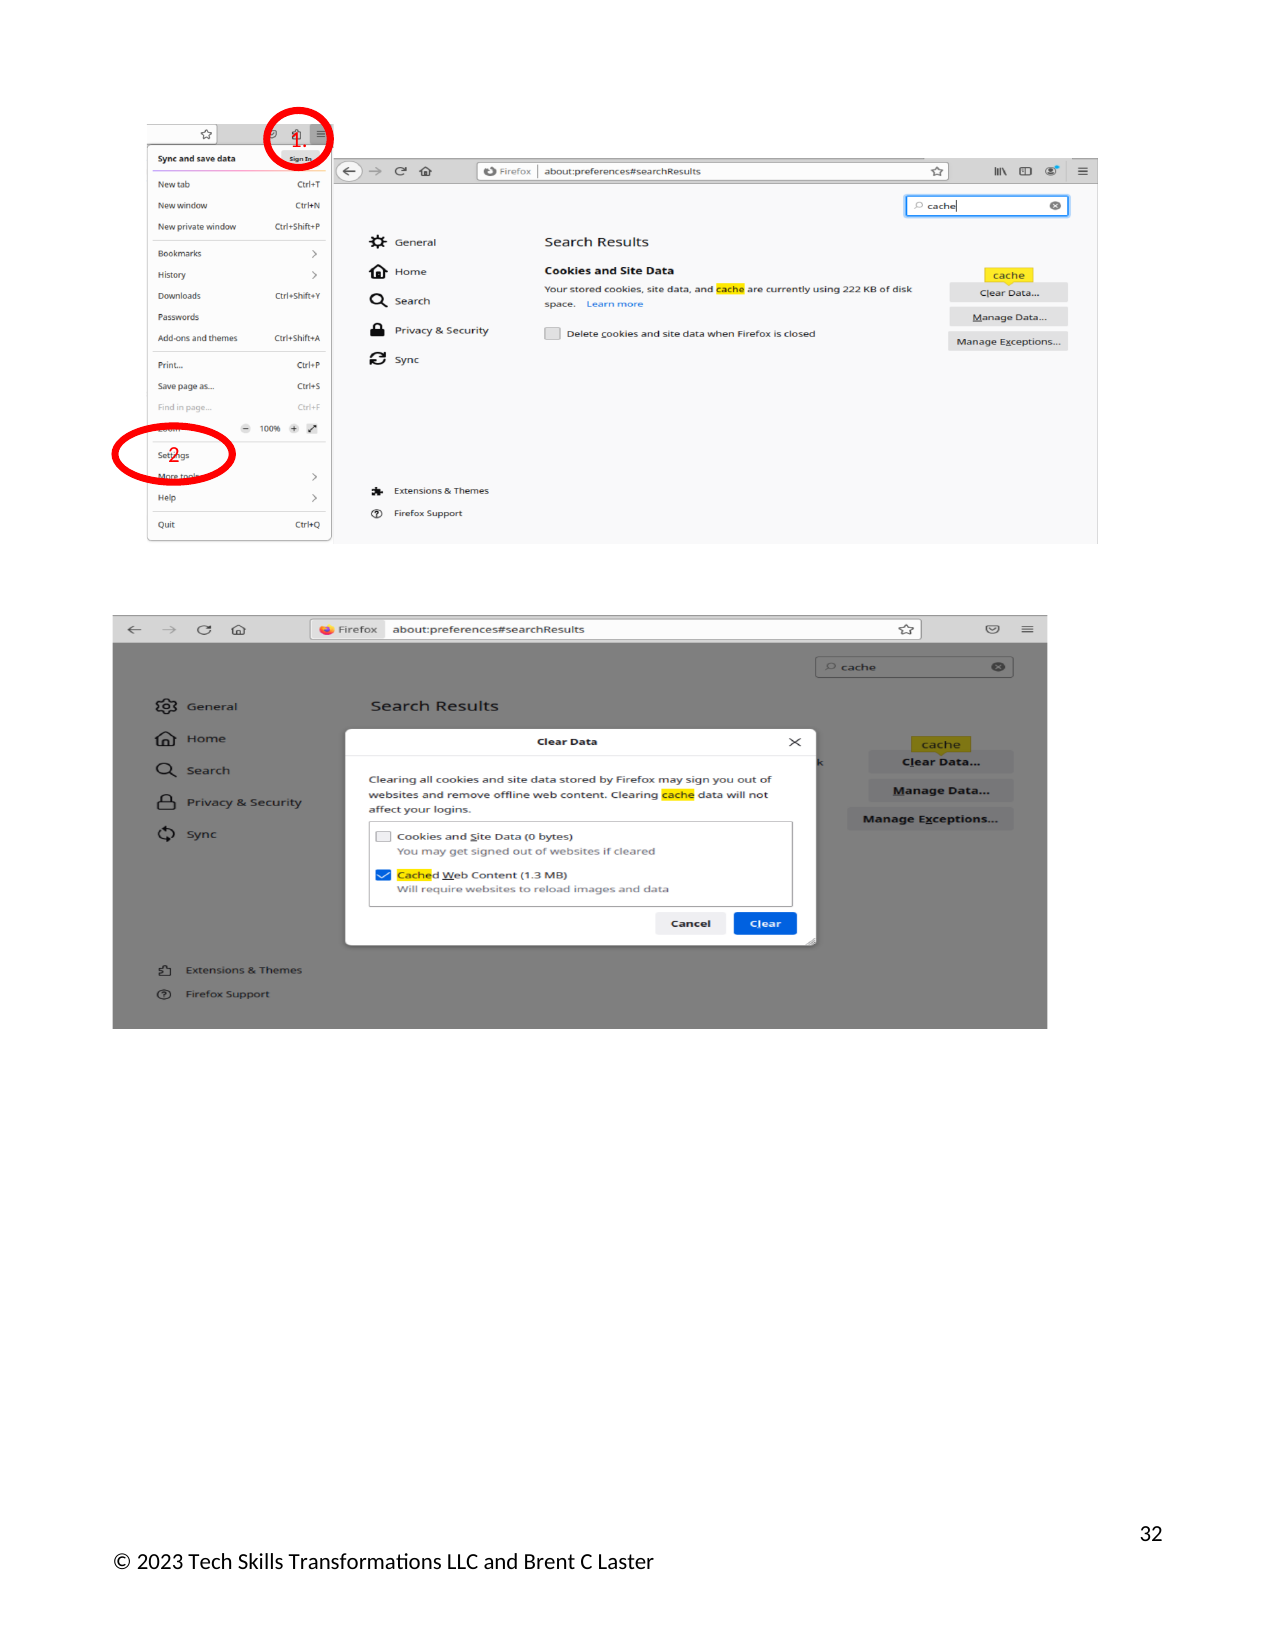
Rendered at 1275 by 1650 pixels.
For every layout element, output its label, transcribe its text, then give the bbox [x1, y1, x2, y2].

picture [271, 124, 326, 163]
picture [146, 430, 228, 478]
picture [112, 615, 1048, 1029]
picture [146, 124, 1098, 544]
